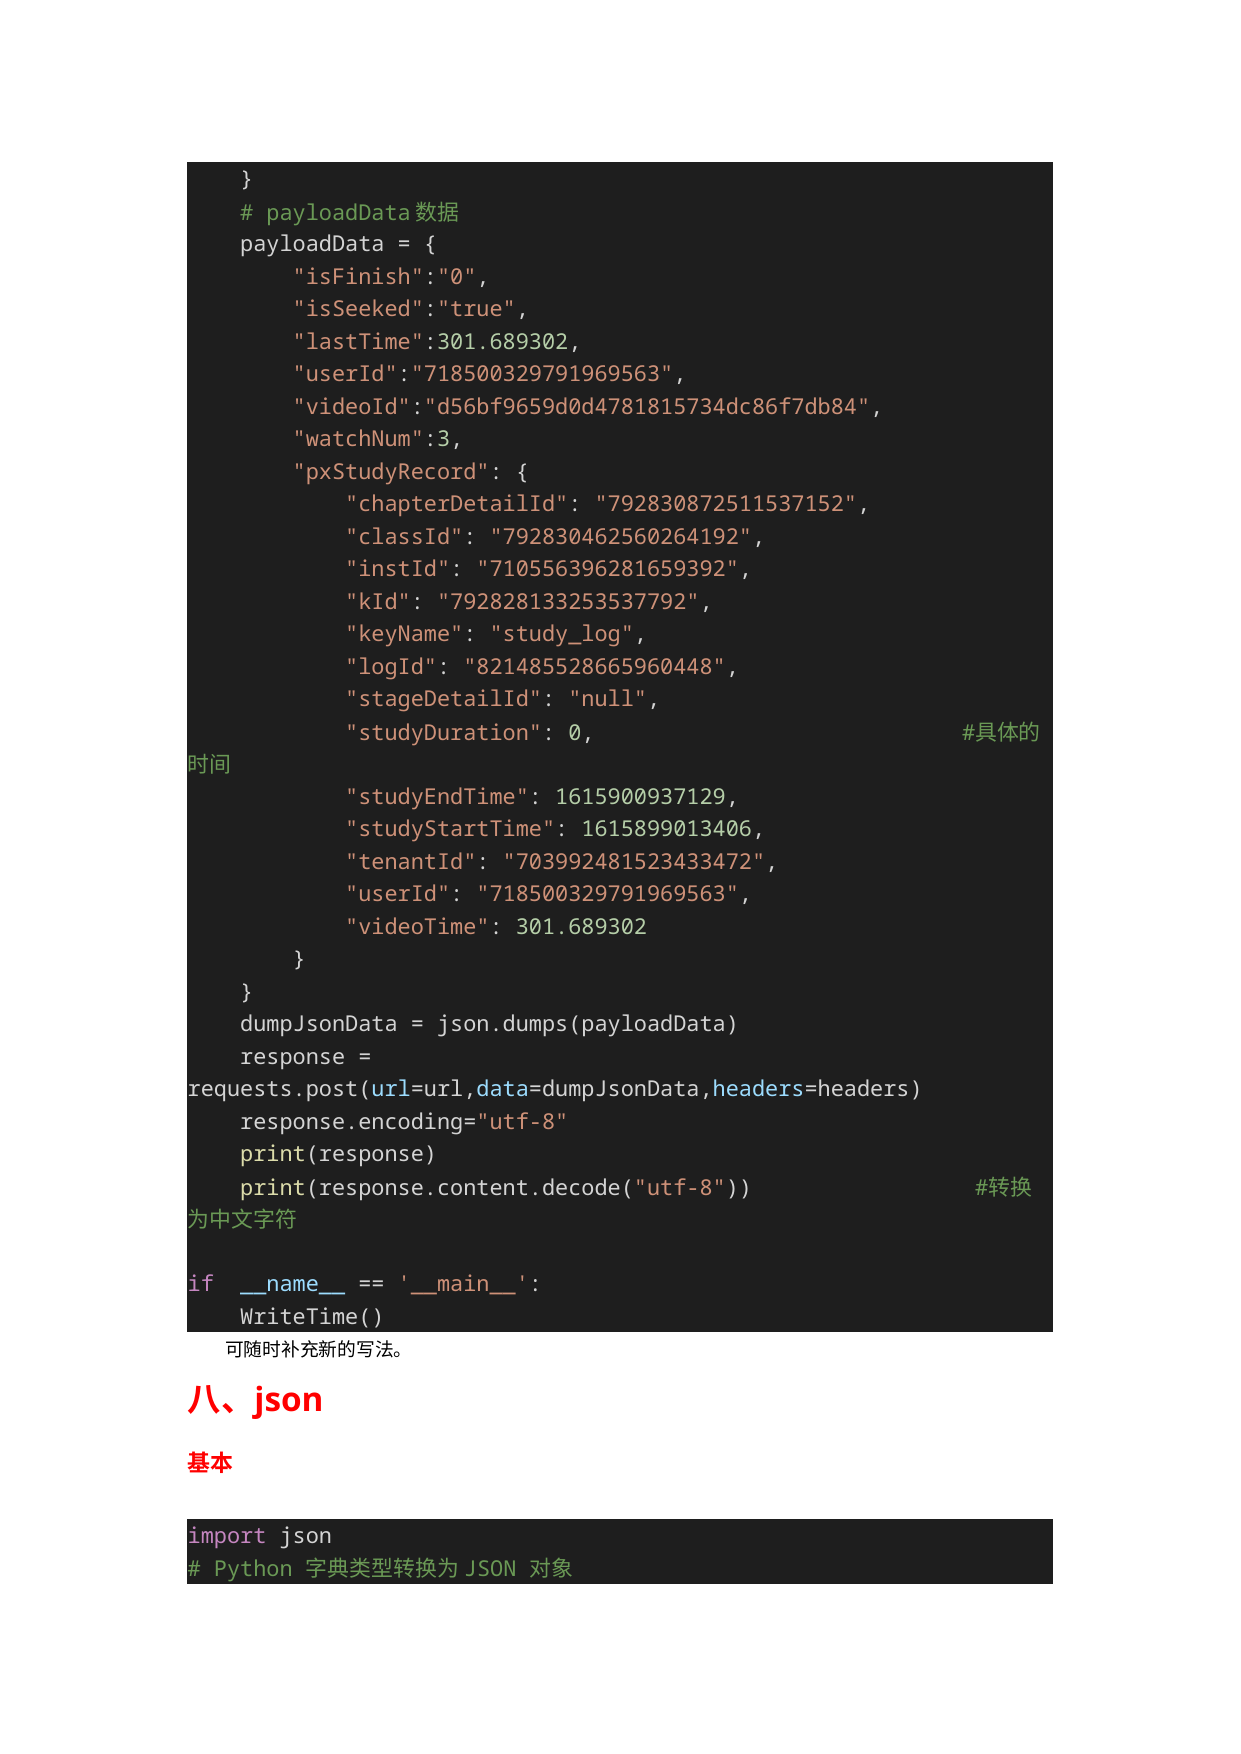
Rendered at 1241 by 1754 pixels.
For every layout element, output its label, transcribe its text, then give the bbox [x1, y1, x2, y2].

text "stageDetailId": "null", [187, 682, 1053, 714]
text import json [187, 1519, 1053, 1551]
text dumpJsonData = json.dumps(payloadData) [187, 1007, 1053, 1039]
text "classId": "792830462560264192", [187, 519, 1053, 552]
text print(response.content.decode("utf-8")) #转换为中文字符 [187, 1169, 1053, 1234]
subtitle 基本 [187, 1429, 1053, 1494]
text # Python 字典类型转换为 JSON 对象 [187, 1551, 1053, 1584]
text "videoTime": 301.689302 [187, 909, 1053, 942]
text "videoId":"d56bf9659d0d4781815734dc86f7db84", [187, 389, 1053, 422]
text "tenantId": "703992481523433472", [187, 844, 1053, 877]
text "studyEndTime": 1615900937129, [187, 779, 1053, 812]
text } [187, 942, 1053, 974]
text print(response) [187, 1137, 1053, 1169]
text # payloadData数据 [187, 194, 1053, 227]
subtitle 八、json [187, 1364, 1053, 1429]
text "chapterDetailId": "792830872511537152", [187, 487, 1053, 519]
text response.encoding="utf-8" [187, 1104, 1053, 1137]
text "watchNum":3, [187, 422, 1053, 454]
text } [187, 162, 1053, 194]
text "pxStudyRecord": { [187, 454, 1053, 487]
text "userId":"718500329791969563", [187, 357, 1053, 389]
text payloadData = { [187, 227, 1053, 259]
text response = requests.post(url=url,data=dumpJsonData,headers=headers) [187, 1039, 1053, 1104]
text if __name__ == '__main__': [187, 1267, 1053, 1299]
text 可随时补充新的写法。 [187, 1332, 1053, 1364]
text "logId": "821485528665960448", [187, 649, 1053, 682]
text "userId": "718500329791969563", [187, 877, 1053, 909]
text "keyName": "study_log", [187, 617, 1053, 649]
text } [187, 974, 1053, 1007]
text "isFinish":"0", [187, 259, 1053, 292]
text "kId": "792828133253537792", [187, 584, 1053, 617]
text WriteTime() [187, 1299, 1053, 1332]
text "instId": "710556396281659392", [187, 552, 1053, 584]
text "studyDuration": 0, #具体的时间 [187, 714, 1053, 779]
text "isSeeked":"true", [187, 292, 1053, 324]
text "lastTime":301.689302, [187, 324, 1053, 357]
text "studyStartTime": 1615899013406, [187, 812, 1053, 844]
